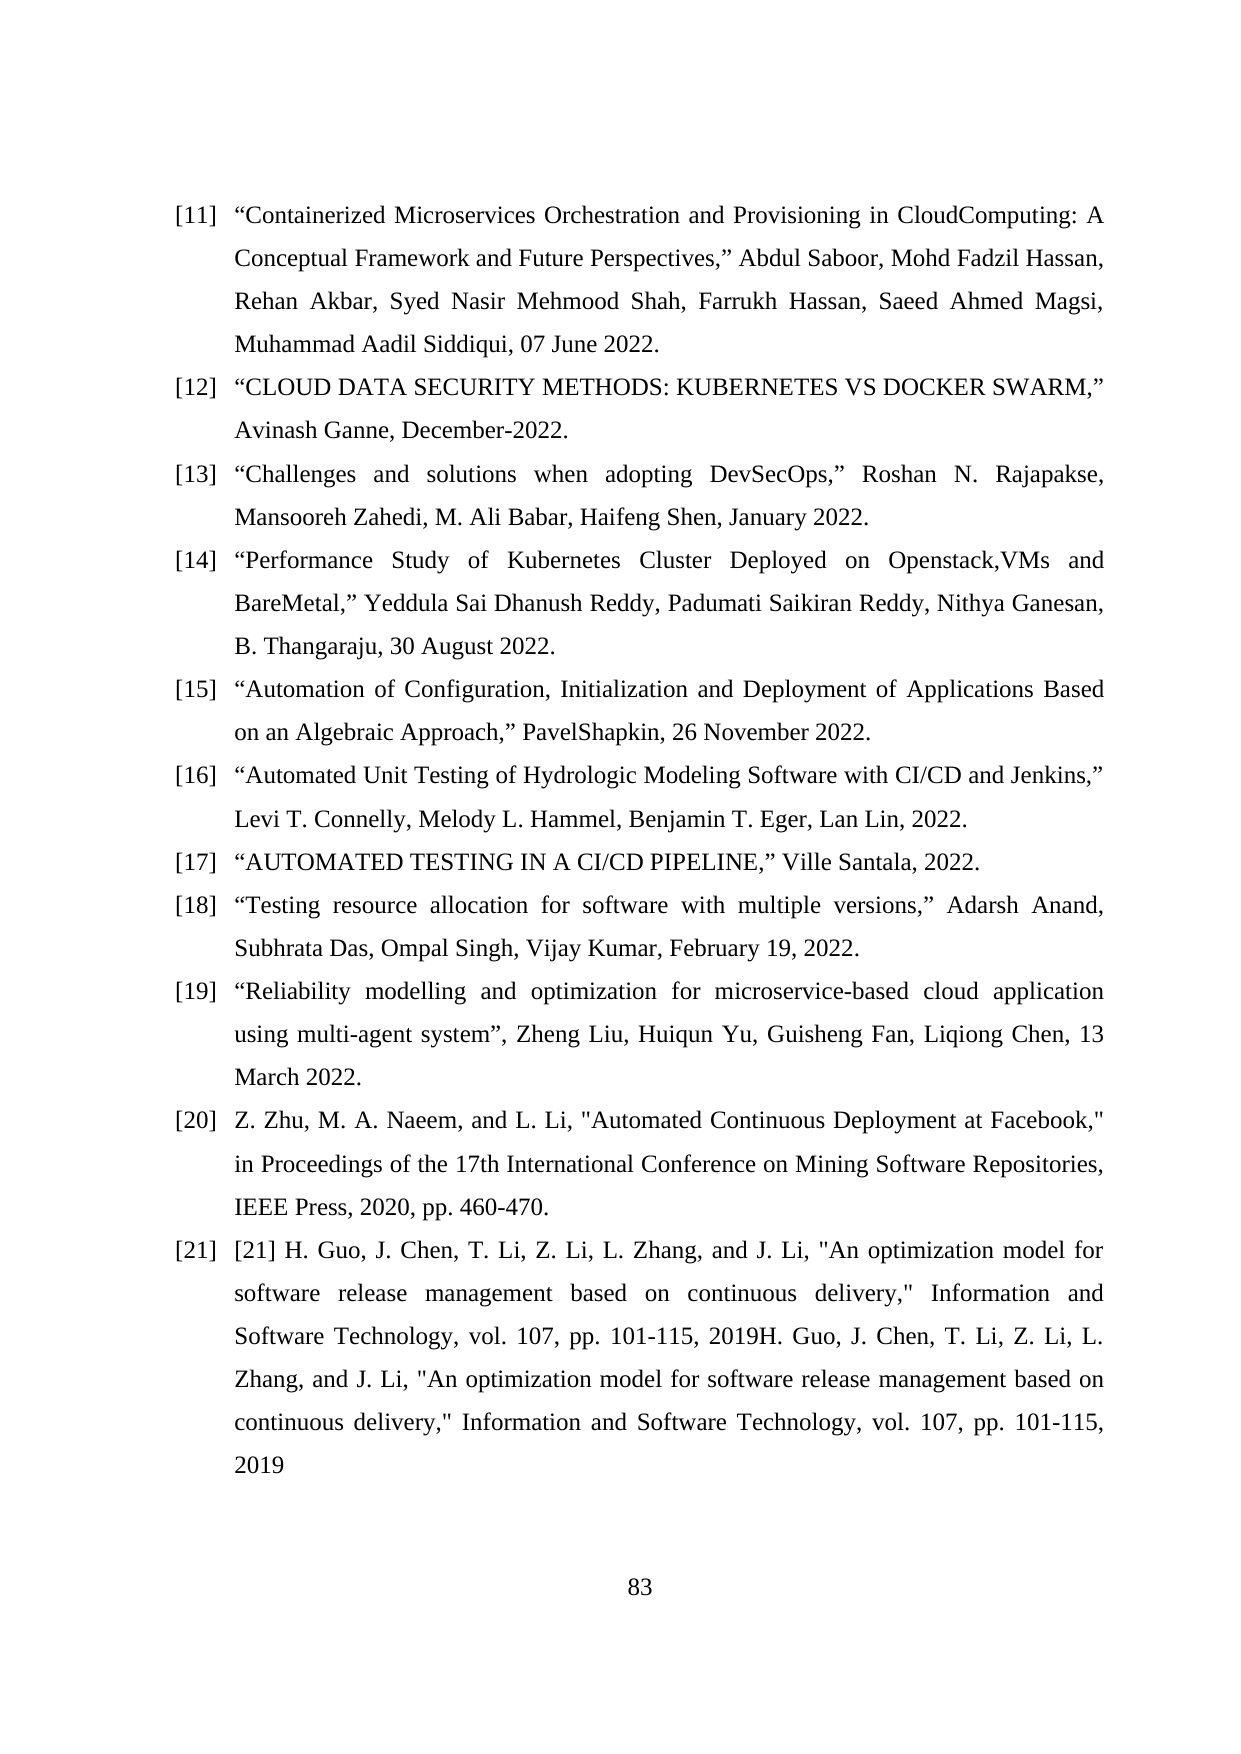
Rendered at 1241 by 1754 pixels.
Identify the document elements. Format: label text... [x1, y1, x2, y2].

list “Reliability modelling and optimization for microservice-based cloud application using multi-agent system”, Zheng Liu, Huiqun Yu, Guisheng Fan, Liqiong Chen, 13 March 2022. [175, 1209, 1105, 1324]
list “Performance Study of Kubernetes Cluster Deployed on Openstack,VMs and BareMetal,” Yeddula Sai Dhanush Reddy, Padumati Saikiran Reddy, Nithya Ganesan, B. Thangaraju, 30 August 2022. [175, 632, 1105, 747]
list “Automation of Configuration, Initialization and Deployment of Applications Based on an Algebraic Approach,” PavelShapkin, 26 November 2022. [175, 791, 1105, 863]
list “CLOUD DATA SECURITY METHODS: KUBERNETES VS DOCKER SWARM,” Avinash Ganne, December-2022. [175, 402, 1105, 473]
list “Automated Unit Testing of Hydrologic Modeling Software with CI/CD and Jenkins,” Levi T. Connelly, Melody L. Hammel, Benjamin T. Eger, Lan Lin, 2022. [175, 906, 1105, 978]
list Z. Zhu, M. A. Naeem, and L. Li, "Automated Continuous Deployment at Facebook," in Proceedings of the 17th International Conference on Mining Software Repositories, IEEE Press, 2020, pp. 460-470. [175, 1368, 1105, 1483]
list “AUTOMATED TESTING IN A CI/CD PIPELINE,” Ville Santala, 2022. [175, 1022, 1105, 1051]
list “Containerized Microservices Orchestration and Provisioning in CloudComputing: A Conceptual Framework and Future Perspectives,” Abdul Saboor, Mohd Fadzil Hassan, Rehan Akbar, Syed Nasir Mehmood Shah, Farrukh Hassan, Saeed Ahmed Magsi, Muhammad Aadil Siddiqui, 07 June 2022. [175, 200, 1105, 358]
list “Challenges and solutions when adopting DevSecOps,” Roshan N. Rajapakse, Mansooreh Zahedi, M. Ali Babar, Haifeng Shen, January 2022. [175, 517, 1105, 589]
list “Testing resource allocation for software with multiple versions,” Adarsh Anand, Subhrata Das, Ompal Singh, Vijay Kumar, February 19, 2022. [175, 1094, 1105, 1166]
